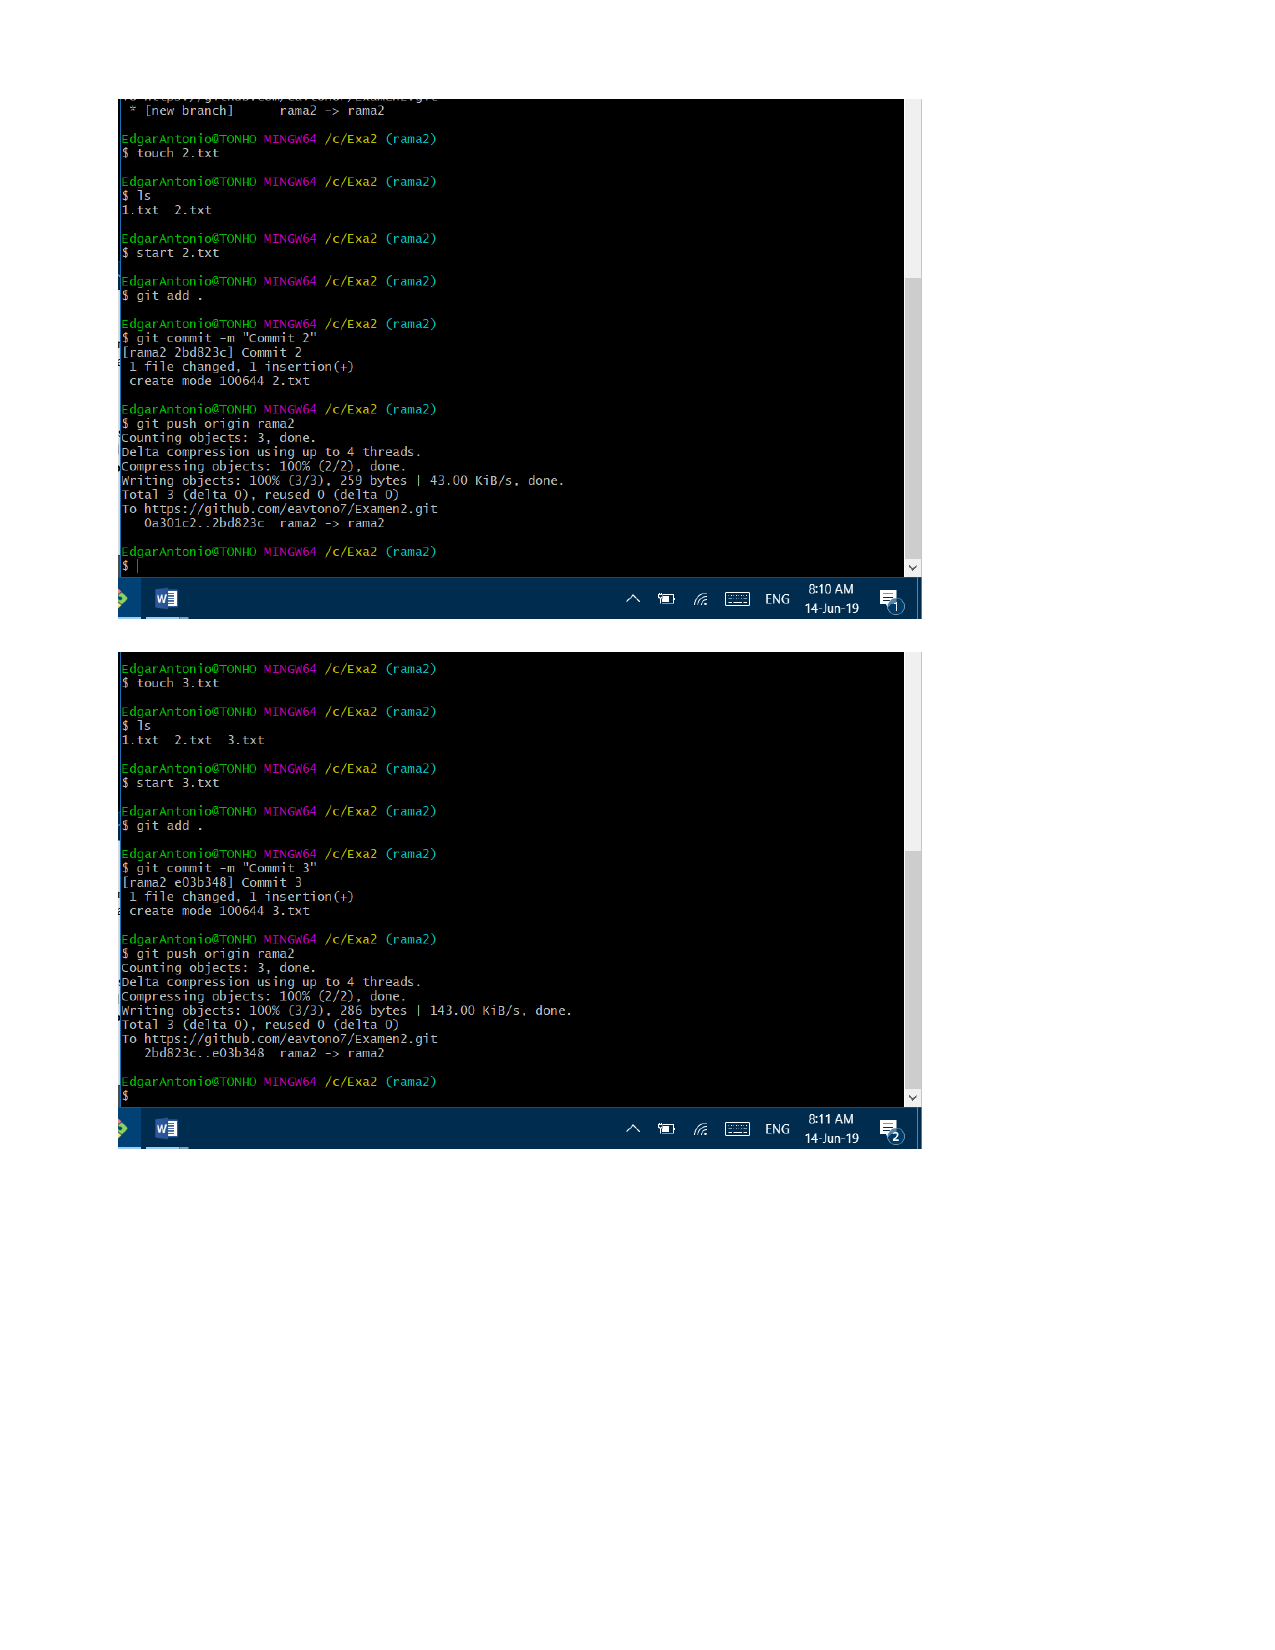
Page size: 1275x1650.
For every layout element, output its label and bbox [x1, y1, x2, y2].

picture [118, 99, 922, 619]
picture [118, 652, 922, 1149]
